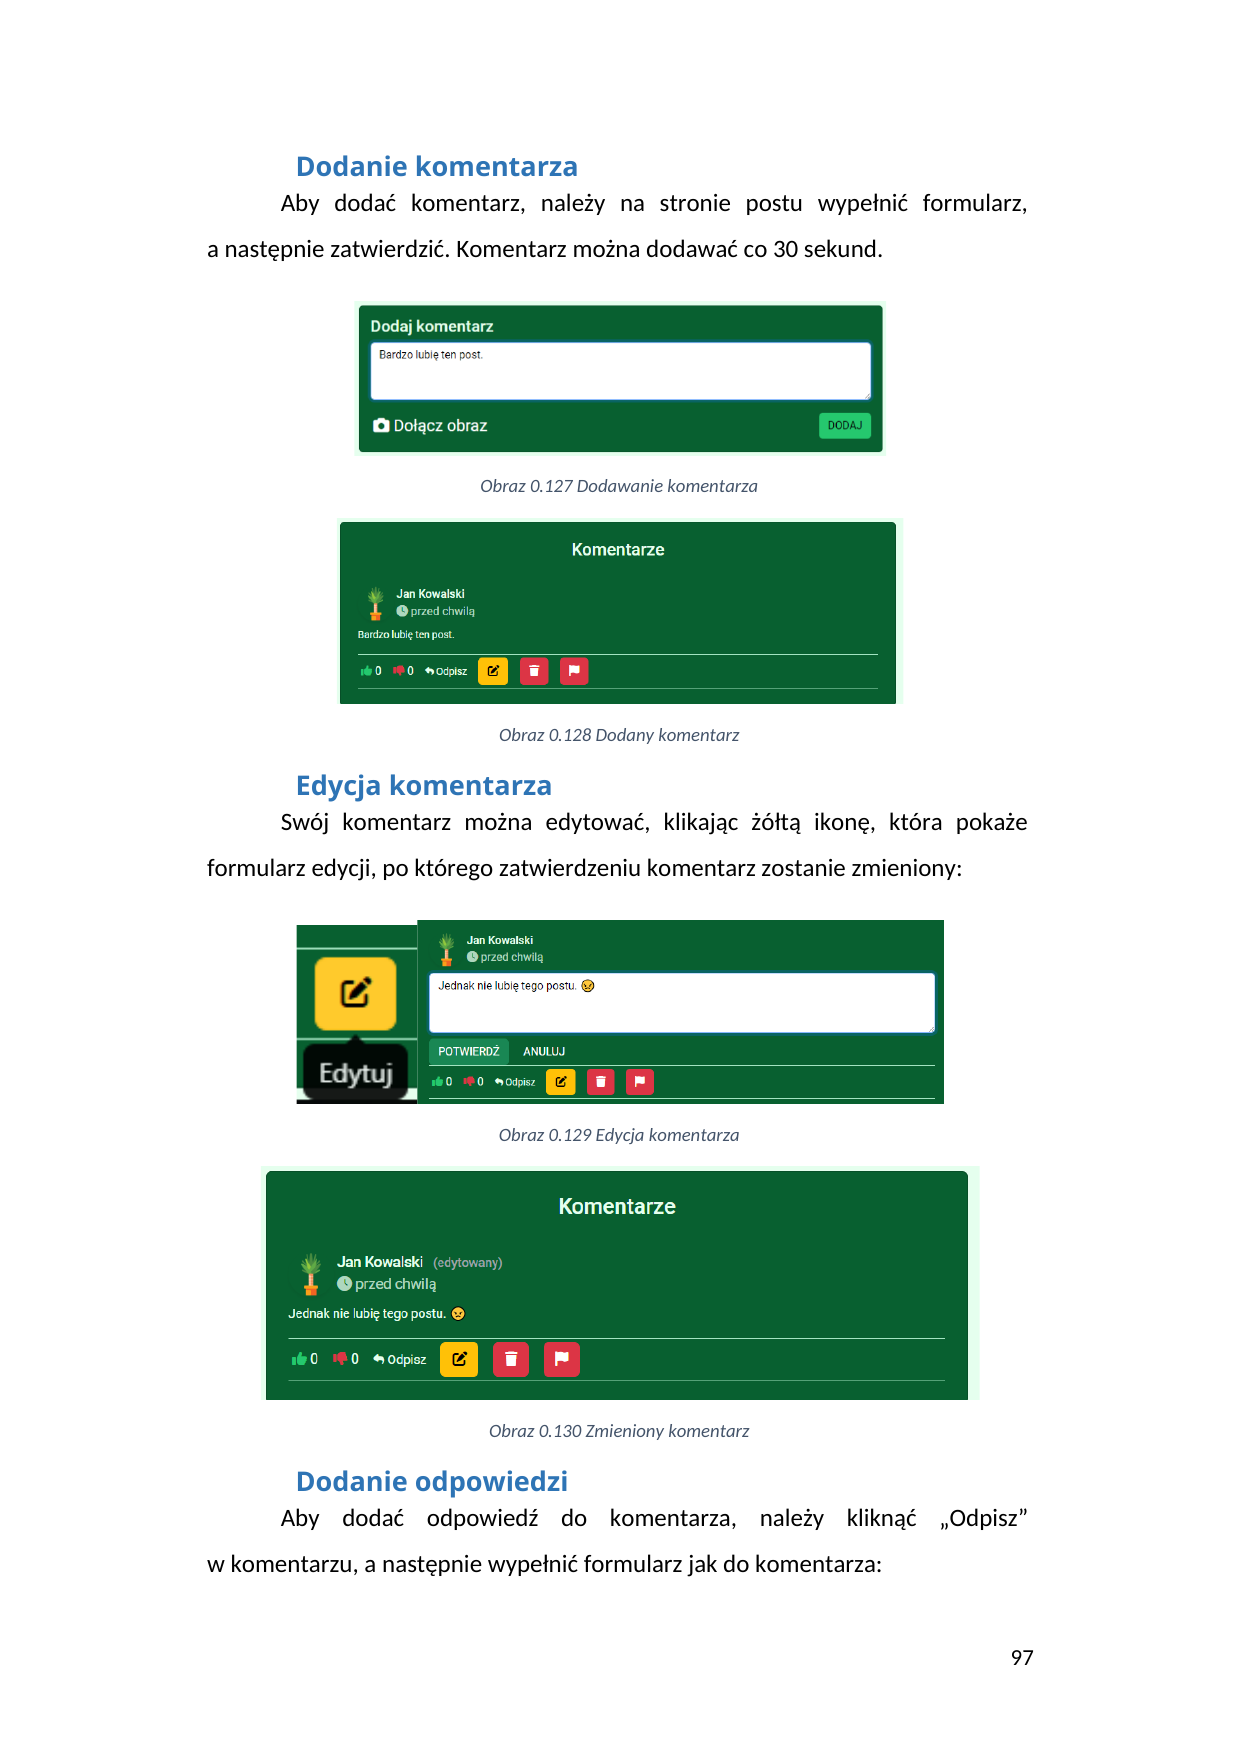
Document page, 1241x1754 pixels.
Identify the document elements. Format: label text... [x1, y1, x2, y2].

picture [354, 301, 887, 456]
text Aby dodać odpowiedź do komentarza, należy kliknąć „Odpisz” w komentarzu, a następnie wypełnić formularz jak do komentarza: [207, 1502, 1029, 1578]
subtitle Dodanie odpowiedzi [295, 1462, 1033, 1499]
text Aby dodać komentarz, należy na stronie postu wypełnić formularz, a następnie zatwierdzić. Komentarz można dodawać co 30 sekund. [207, 187, 1029, 264]
text Swój komentarz można edytować, klikając żółtą ikonę, która pokaże formularz edycji, po którego zatwierdzeniu komentarz zostanie zmieniony: [207, 806, 1029, 883]
picture [336, 518, 904, 704]
subtitle Dodanie komentarza [295, 148, 1033, 184]
picture [296, 920, 944, 1104]
picture [260, 1166, 980, 1400]
subtitle Edycja komentarza [295, 767, 1033, 803]
